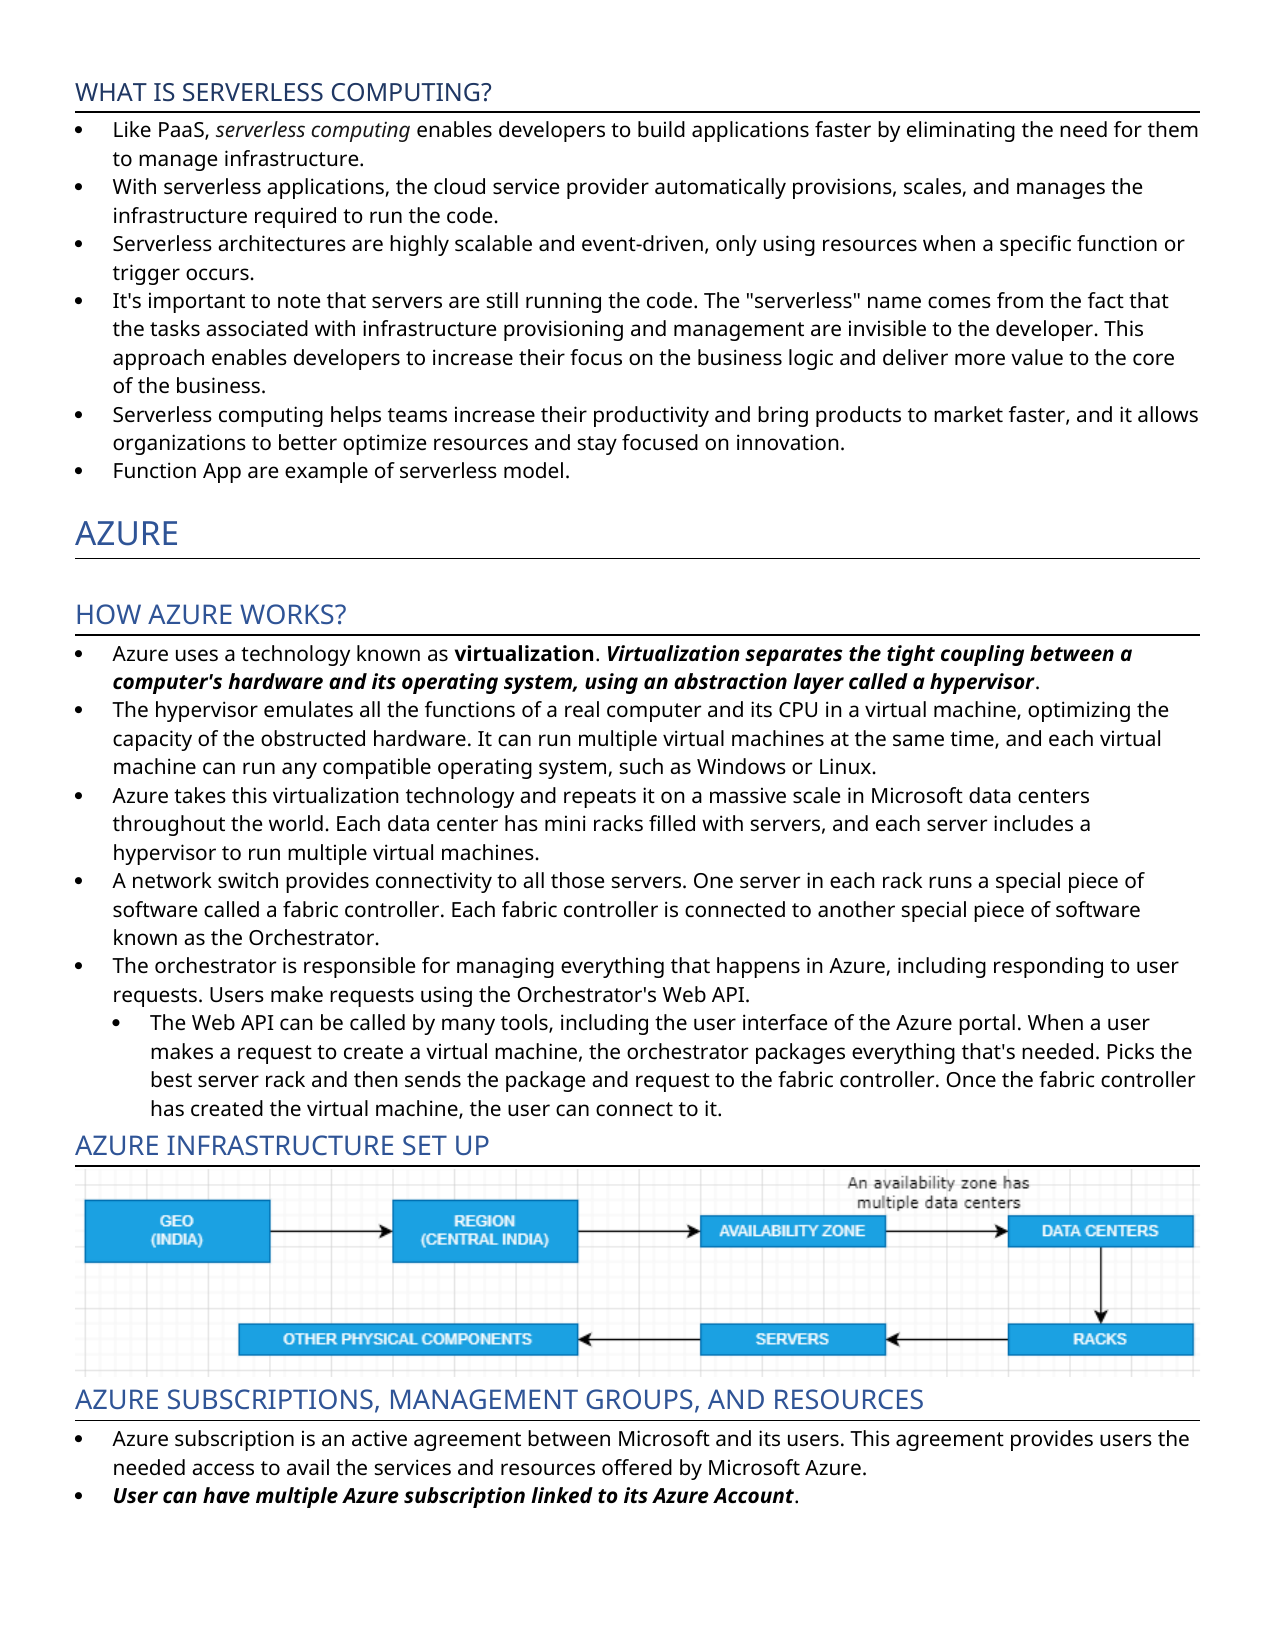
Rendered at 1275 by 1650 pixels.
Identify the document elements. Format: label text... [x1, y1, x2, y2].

list The orchestrator is responsible for managing everything that happens in Azure, including responding to user requests. Users make requests using the Orchestrator's Web API. [75, 952, 1200, 1008]
list A network switch provides connectivity to all those servers. One server in each rack runs a special piece of software called a fabric controller. Each fabric controller is connected to another special piece of software known as the Orchestrator. [75, 866, 1200, 952]
subtitle WHAT IS SERVERLESS COMPUTING? [75, 75, 1200, 111]
list It's important to note that servers are still running the code. The "serverless" name comes from the fact that the tasks associated with infrastructure provisioning and management are invisible to the developer. This approach enables developers to increase their focus on the business logic and deliver more value to the core of the business. [75, 286, 1200, 400]
list The hypervisor emulates all the functions of a real computer and its CPU in a virtual machine, optimizing the capacity of the obstructed hardware. It can run multiple virtual machines at the same time, and each virtual machine can run any compatible operating system, such as Windows or Linux. [75, 696, 1200, 781]
list Azure takes this virtualization technology and repeats it on a massive scale in Microsoft data centers throughout the world. Each data center has mini racks filled with servers, and each server includes a hypervisor to run multiple virtual machines. [75, 781, 1200, 866]
subtitle AZURE INFRASTRUCTURE SET UP [75, 1126, 1200, 1165]
subtitle AZURE [75, 510, 1200, 558]
list Function App are example of serverless model. [75, 457, 1200, 485]
list Serverless architectures are highly scalable and event-driven, only using resources when a specific function or trigger occurs. [75, 229, 1200, 286]
picture [75, 1169, 1200, 1377]
list The Web API can be called by many tools, including the user interface of the Azure portal. When a user makes a request to create a virtual machine, the orchestrator packages everything that's needed. Picks the best server rack and then sends the package and request to the fabric controller. Once the fabric controller has created the virtual machine, the user can connect to it. [112, 1008, 1200, 1122]
subtitle AZURE SUBSCRIPTIONS, MANAGEMENT GROUPS, AND RESOURCES [75, 1381, 1200, 1420]
list Like PaaS, serverless computing enables developers to build applications faster by eliminating the need for them to manage infrastructure. [75, 115, 1200, 172]
list User can have multiple Azure subscription linked to its Azure Account. [75, 1481, 1200, 1509]
subtitle HOW AZURE WORKS? [75, 595, 1200, 634]
list Serverless computing helps teams increase their productivity and bring products to market faster, and it allows organizations to better optimize resources and stay focused on innovation. [75, 400, 1200, 457]
list With serverless applications, the cloud service provider automatically provisions, scales, and manages the infrastructure required to run the code. [75, 172, 1200, 229]
list Azure subscription is an active agreement between Microsoft and its users. This agreement provides users the needed access to avail the services and resources offered by Microsoft Azure. [75, 1424, 1200, 1481]
list Azure uses a technology known as virtualization. Virtualization separates the tight coupling between a computer's hardware and its operating system, using an abstraction layer called a hypervisor. [75, 639, 1200, 696]
